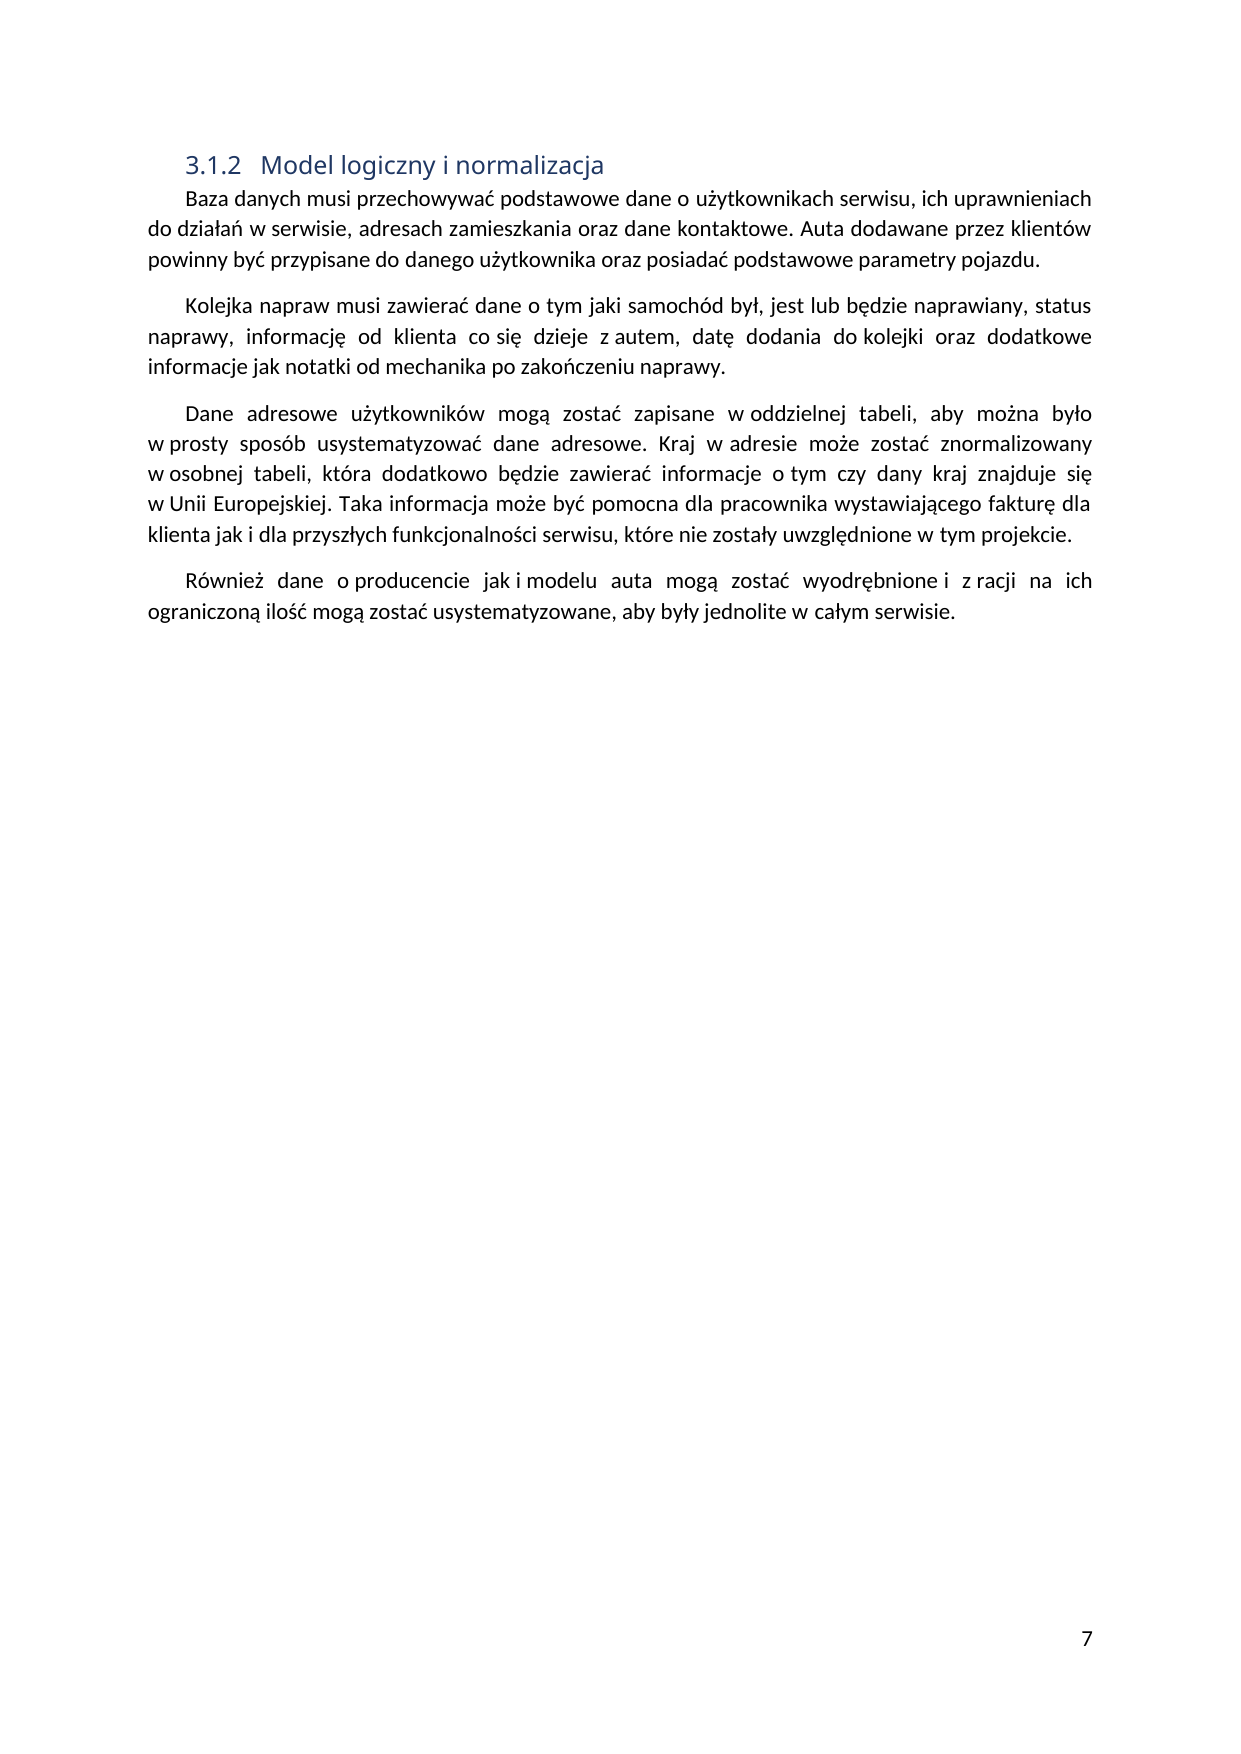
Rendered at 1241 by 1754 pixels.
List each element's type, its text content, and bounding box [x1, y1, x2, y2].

subtitle Model logiczny i normalizacja [185, 148, 1093, 182]
text Baza danych musi przechowywać podstawowe dane o użytkownikach serwisu, ich uprawnieniach do działań w serwisie, adresach zamieszkania oraz dane kontaktowe. Auta dodawane przez klientów powinny być przypisane do danego użytkownika oraz posiadać podstawowe parametry pojazdu. [148, 184, 1093, 273]
text Kolejka napraw musi zawierać dane o tym jaki samochód był, jest lub będzie naprawiany, status naprawy, informację od klienta co się dzieje z autem, datę dodania do kolejki oraz dodatkowe informacje jak notatki od mechanika po zakończeniu naprawy. [148, 292, 1093, 380]
text Również dane o producencie jak i modelu auta mogą zostać wyodrębnione i z racji na ich ograniczoną ilość mogą zostać usystematyzowane, aby były jednolite w całym serwisie. [148, 567, 1093, 625]
text Dane adresowe użytkowników mogą zostać zapisane w oddzielnej tabeli, aby można było w prosty sposób usystematyzować dane adresowe. Kraj w adresie może zostać znormalizowany w osobnej tabeli, która dodatkowo będzie zawierać informacje o tym czy dany kraj znajduje się w Unii Europejskiej. Taka informacja może być pomocna dla pracownika wystawiającego fakturę dla klienta jak i dla przyszłych funkcjonalności serwisu, które nie zostały uwzględnione w tym projekcie. [148, 399, 1093, 548]
